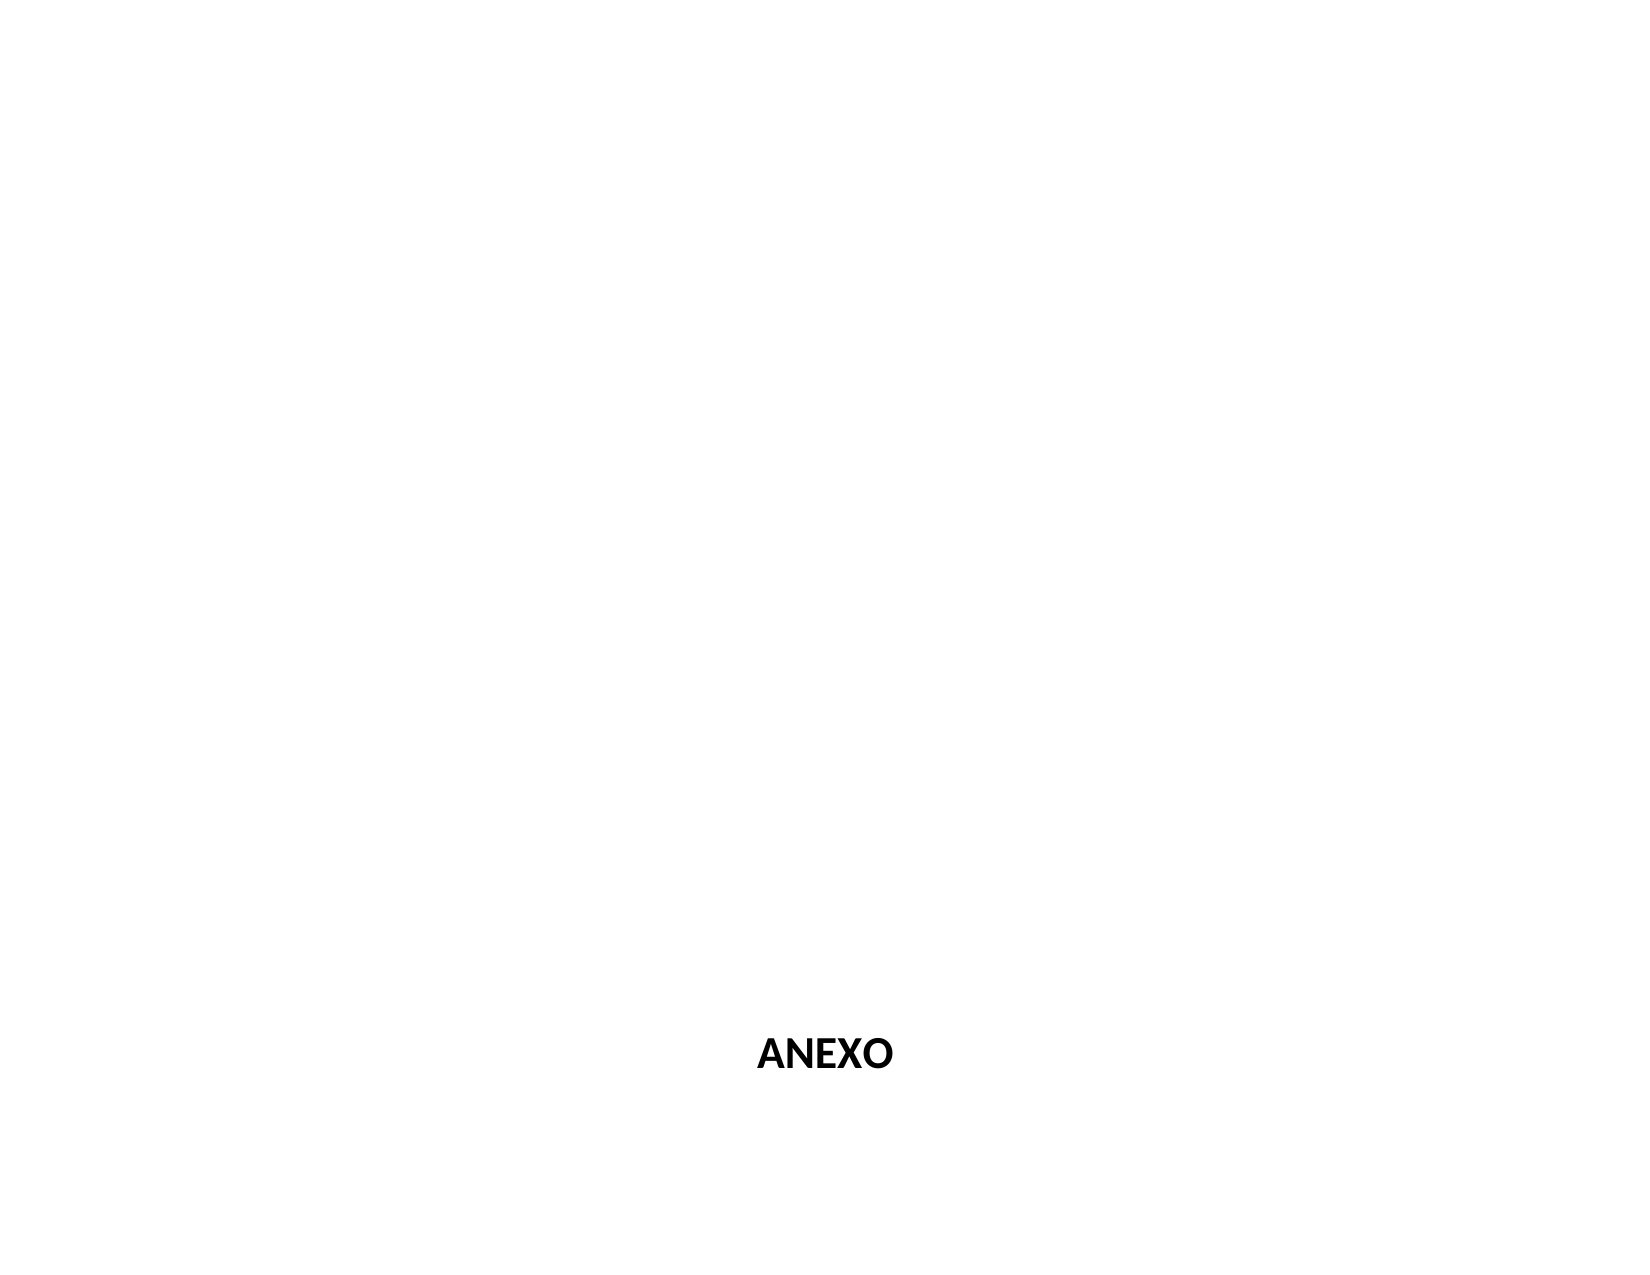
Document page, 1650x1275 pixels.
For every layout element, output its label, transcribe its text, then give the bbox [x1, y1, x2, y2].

text ANEXO [148, 1024, 1502, 1080]
